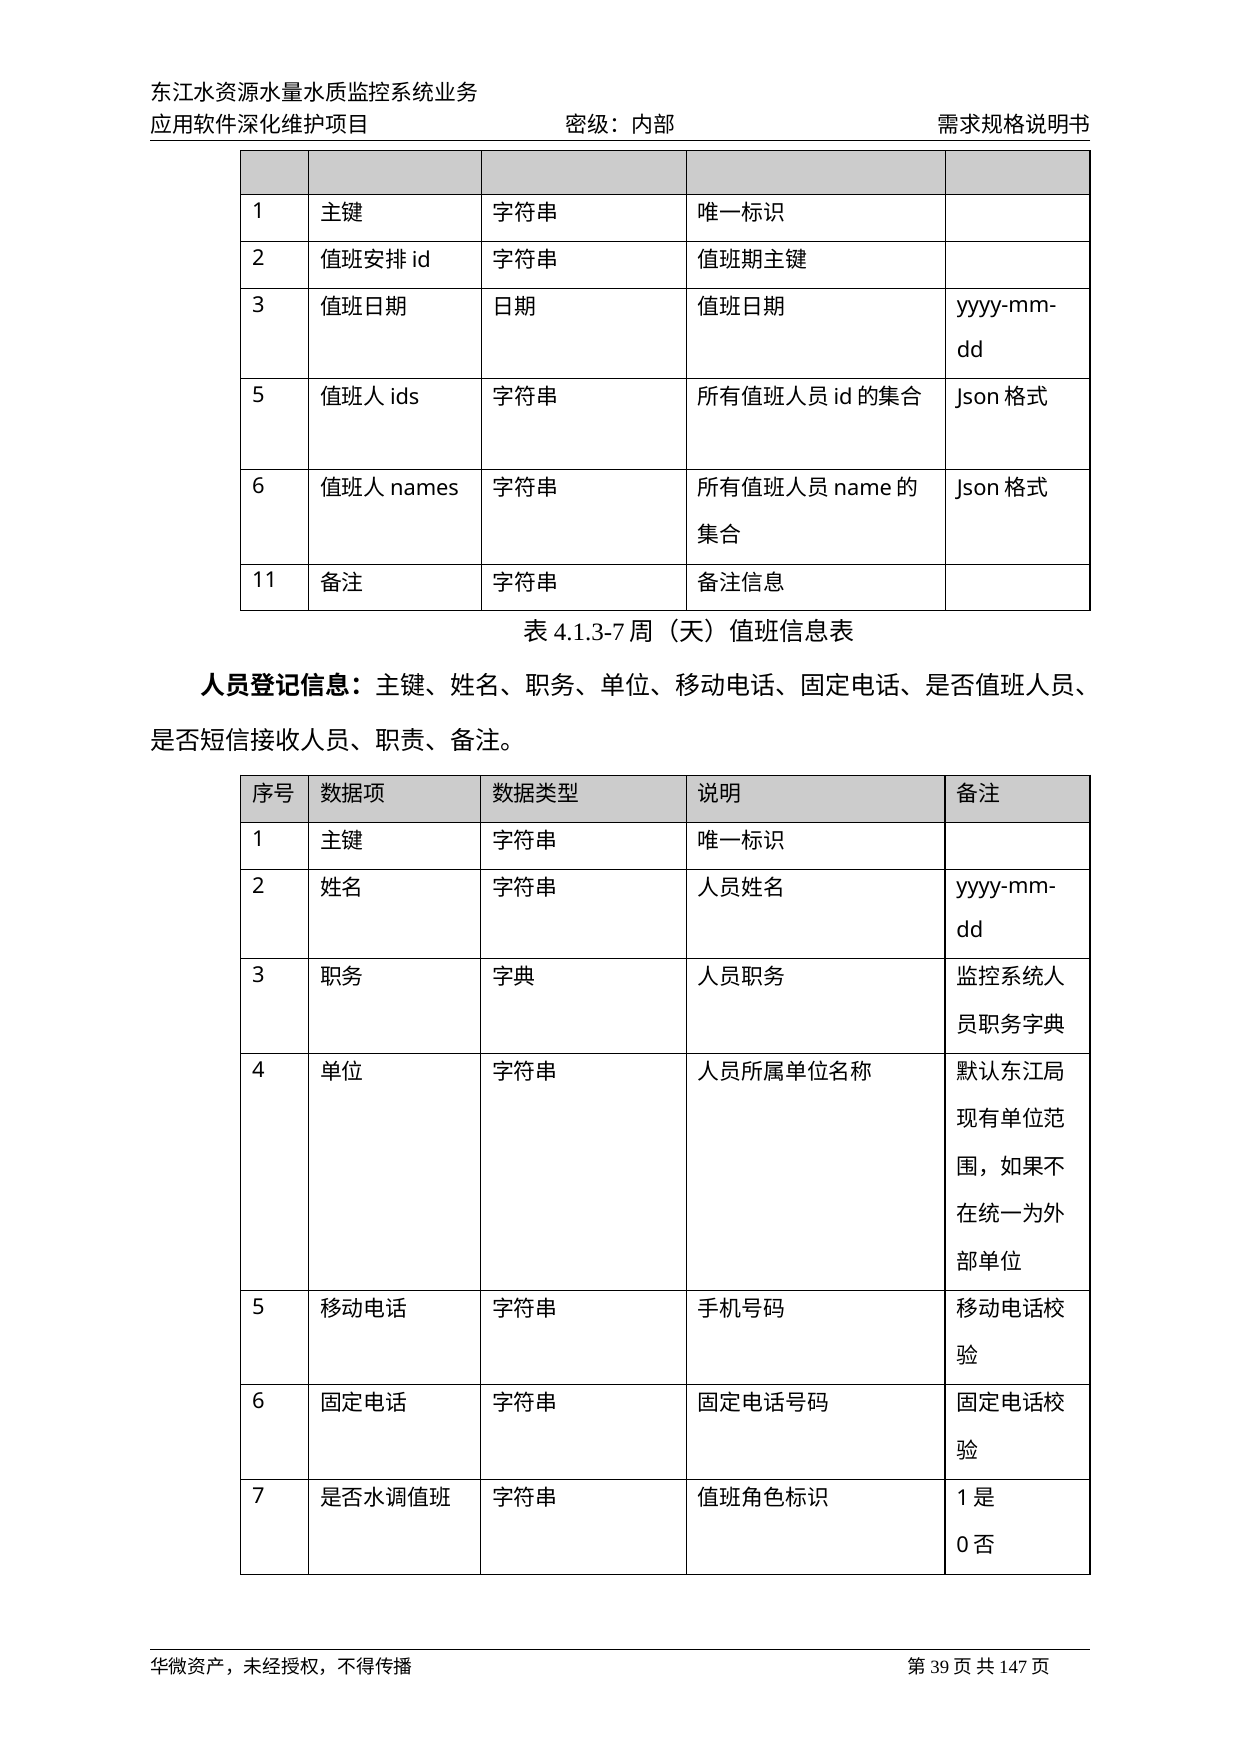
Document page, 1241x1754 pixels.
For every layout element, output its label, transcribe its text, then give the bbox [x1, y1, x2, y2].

table_cell 手机号码 [687, 1291, 944, 1384]
table_cell 主键 [309, 195, 481, 241]
table_cell 值班安排id [309, 242, 481, 288]
table_cell 字符串 [482, 379, 686, 469]
table_cell 5 [241, 379, 308, 469]
table_cell 人员职务 [687, 959, 944, 1053]
table_cell 备注信息 [687, 565, 945, 610]
table_header 序号 [241, 776, 308, 822]
table_cell 5 [241, 1291, 308, 1384]
table_cell 3 [241, 959, 308, 1053]
table_cell 移动电话校验 [946, 1291, 1089, 1384]
table_cell 移动电话 [309, 1291, 480, 1384]
table_cell 字符串 [481, 1054, 686, 1290]
table_cell 职务 [309, 959, 480, 1053]
table_cell 值班日期 [687, 289, 945, 378]
table_header 数据类型 [482, 151, 686, 194]
table_cell 日期 [482, 289, 686, 378]
table_cell 固定电话 [309, 1385, 480, 1479]
table_cell 3 [241, 289, 308, 378]
table_cell 字符串 [481, 1291, 686, 1384]
table_cell 字符串 [481, 1385, 686, 1479]
table_header 说明 [687, 776, 944, 822]
table_header 备注 [946, 151, 1089, 194]
table_cell 备注 [309, 565, 481, 610]
table_cell [946, 195, 1089, 241]
table_cell 6 [241, 1385, 308, 1479]
table_cell 字符串 [482, 242, 686, 288]
table_header 备注 [946, 776, 1089, 822]
table_cell 字符串 [481, 823, 686, 868]
table_header 说明 [687, 151, 945, 194]
table_cell 6 [241, 470, 308, 563]
table_cell 固定电话号码 [687, 1385, 944, 1479]
table_cell Json格式 [946, 379, 1089, 469]
table_cell 字符串 [482, 565, 686, 610]
table_cell 人员姓名 [687, 870, 944, 958]
table_cell 人员所属单位名称 [687, 1054, 944, 1290]
table_cell 值班期主键 [687, 242, 945, 288]
table_cell 主键 [309, 823, 480, 868]
table_header 序号 [241, 151, 308, 194]
table_cell 字符串 [481, 1480, 686, 1573]
table_cell 唯一标识 [687, 823, 944, 868]
text 人员登记信息：主键、姓名、职务、单位、移动电话、固定电话、是否值班人员、是否短信接收人员、职责、备注。 [150, 666, 1090, 756]
table_header 数据项 [309, 776, 480, 822]
table_cell [946, 242, 1089, 288]
table_cell 固定电话校验 [946, 1385, 1089, 1479]
list 表4.1.3-7周（天）值班信息表 [237, 611, 1090, 648]
table_cell 监控系统人员职务字典 [946, 959, 1089, 1053]
table_cell 是否水调值班 [309, 1480, 480, 1573]
table_cell 值班人ids [309, 379, 481, 469]
table_cell 字符串 [481, 870, 686, 958]
table_cell 字典 [481, 959, 686, 1053]
table_cell 1 [241, 195, 308, 241]
table_cell 值班日期 [309, 289, 481, 378]
table_cell yyyy-mm-dd [946, 289, 1089, 378]
table_cell [946, 565, 1089, 610]
table_cell 默认东江局现有单位范围，如果不在统一为外部单位 [946, 1054, 1089, 1290]
table_cell 唯一标识 [687, 195, 945, 241]
table_cell 字符串 [482, 470, 686, 563]
table_cell 姓名 [309, 870, 480, 958]
table_cell 1 [241, 823, 308, 868]
table_cell 所有值班人员name的集合 [687, 470, 945, 563]
table_cell [946, 823, 1089, 868]
table_header 数据类型 [481, 776, 686, 822]
table_cell 4 [241, 1054, 308, 1290]
table_cell 值班人names [309, 470, 481, 563]
table_cell 单位 [309, 1054, 480, 1290]
table_cell 2 [241, 242, 308, 288]
table_header 数据项 [309, 151, 481, 194]
table_cell Json格式 [946, 470, 1089, 563]
table_cell yyyy-mm-dd [946, 870, 1089, 958]
table_cell 11 [241, 565, 308, 610]
table_cell 7 [241, 1480, 308, 1573]
table_cell 字符串 [482, 195, 686, 241]
table_cell 1是 0否 [946, 1480, 1089, 1573]
table_cell 值班角色标识 [687, 1480, 944, 1573]
table_cell 2 [241, 870, 308, 958]
table_cell 所有值班人员id的集合 [687, 379, 945, 469]
